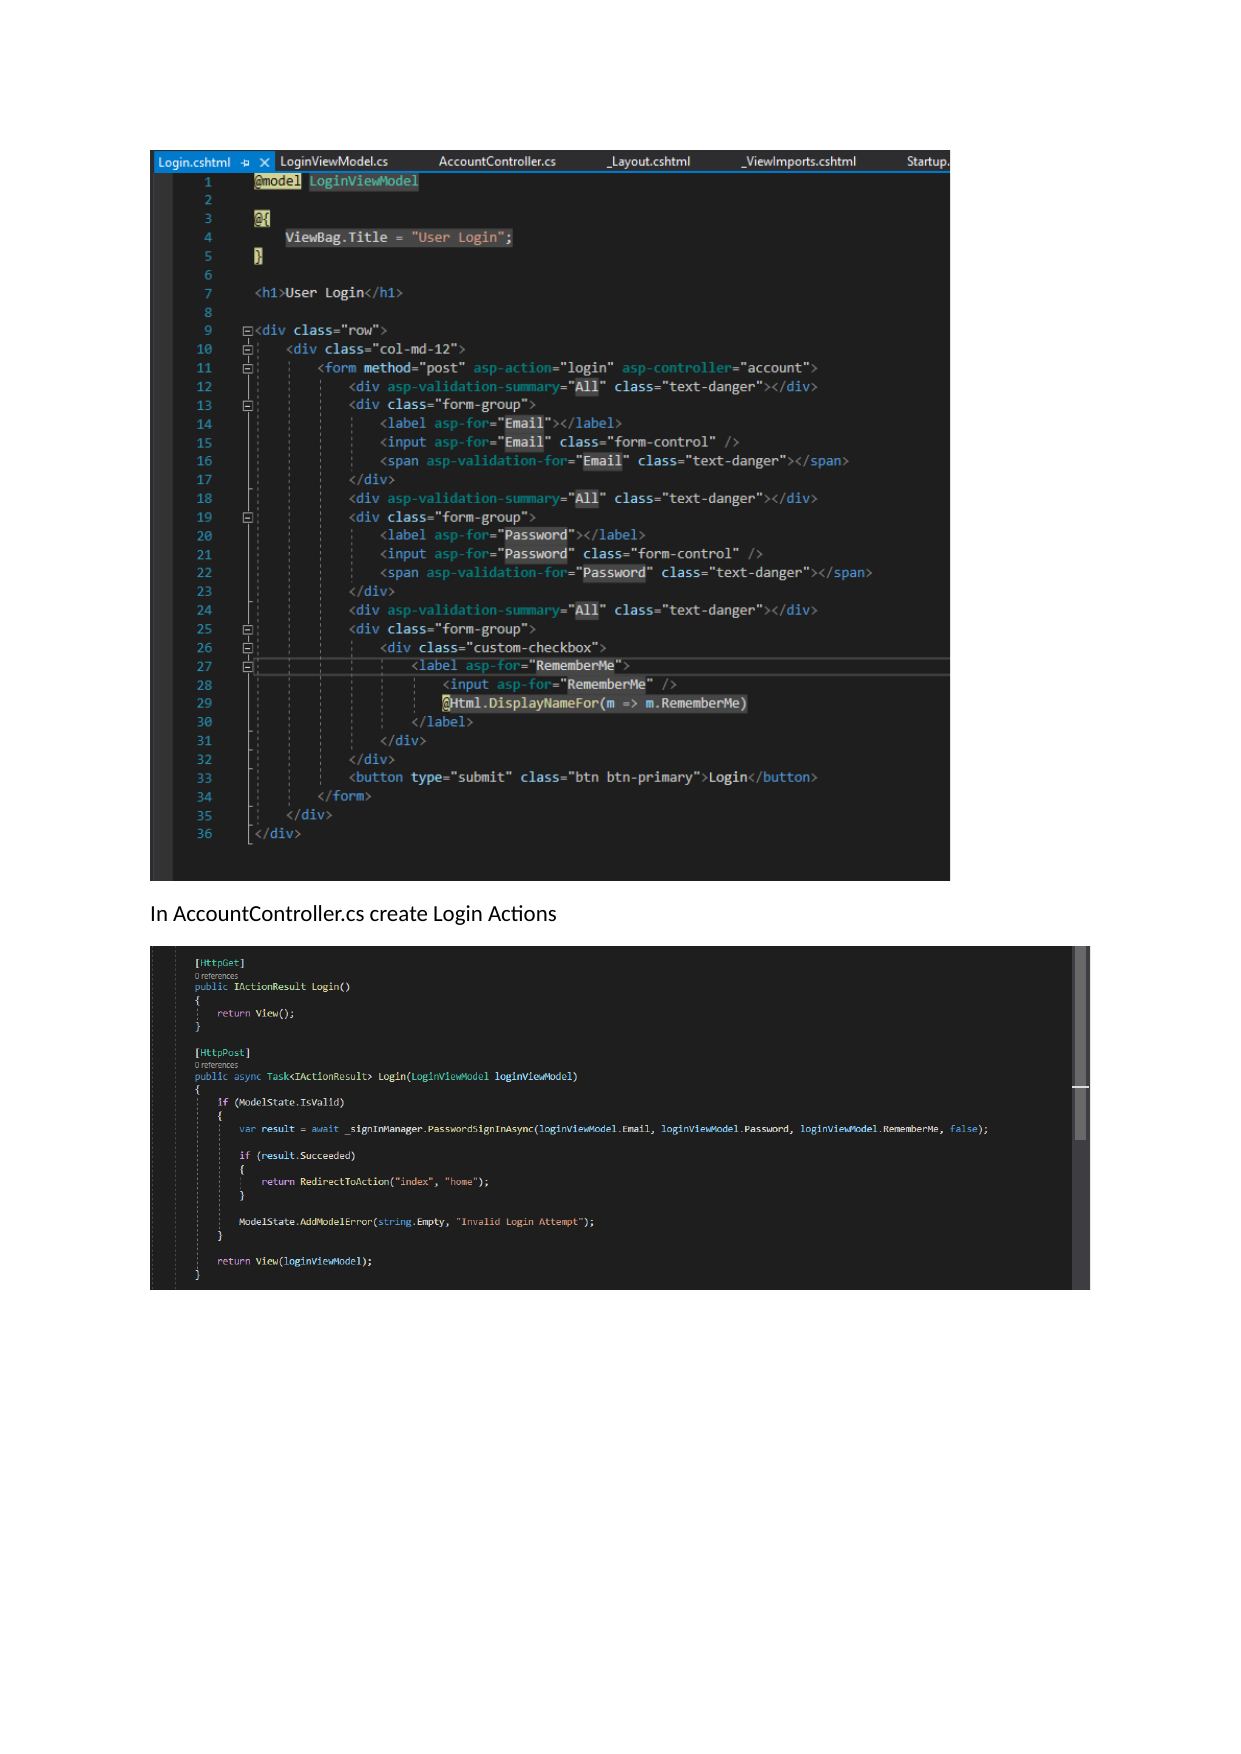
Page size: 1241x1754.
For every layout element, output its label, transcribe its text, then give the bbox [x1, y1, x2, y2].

picture [150, 150, 951, 881]
text In AccountController.cs create Login Actions [150, 899, 1090, 927]
picture [150, 946, 1091, 1290]
